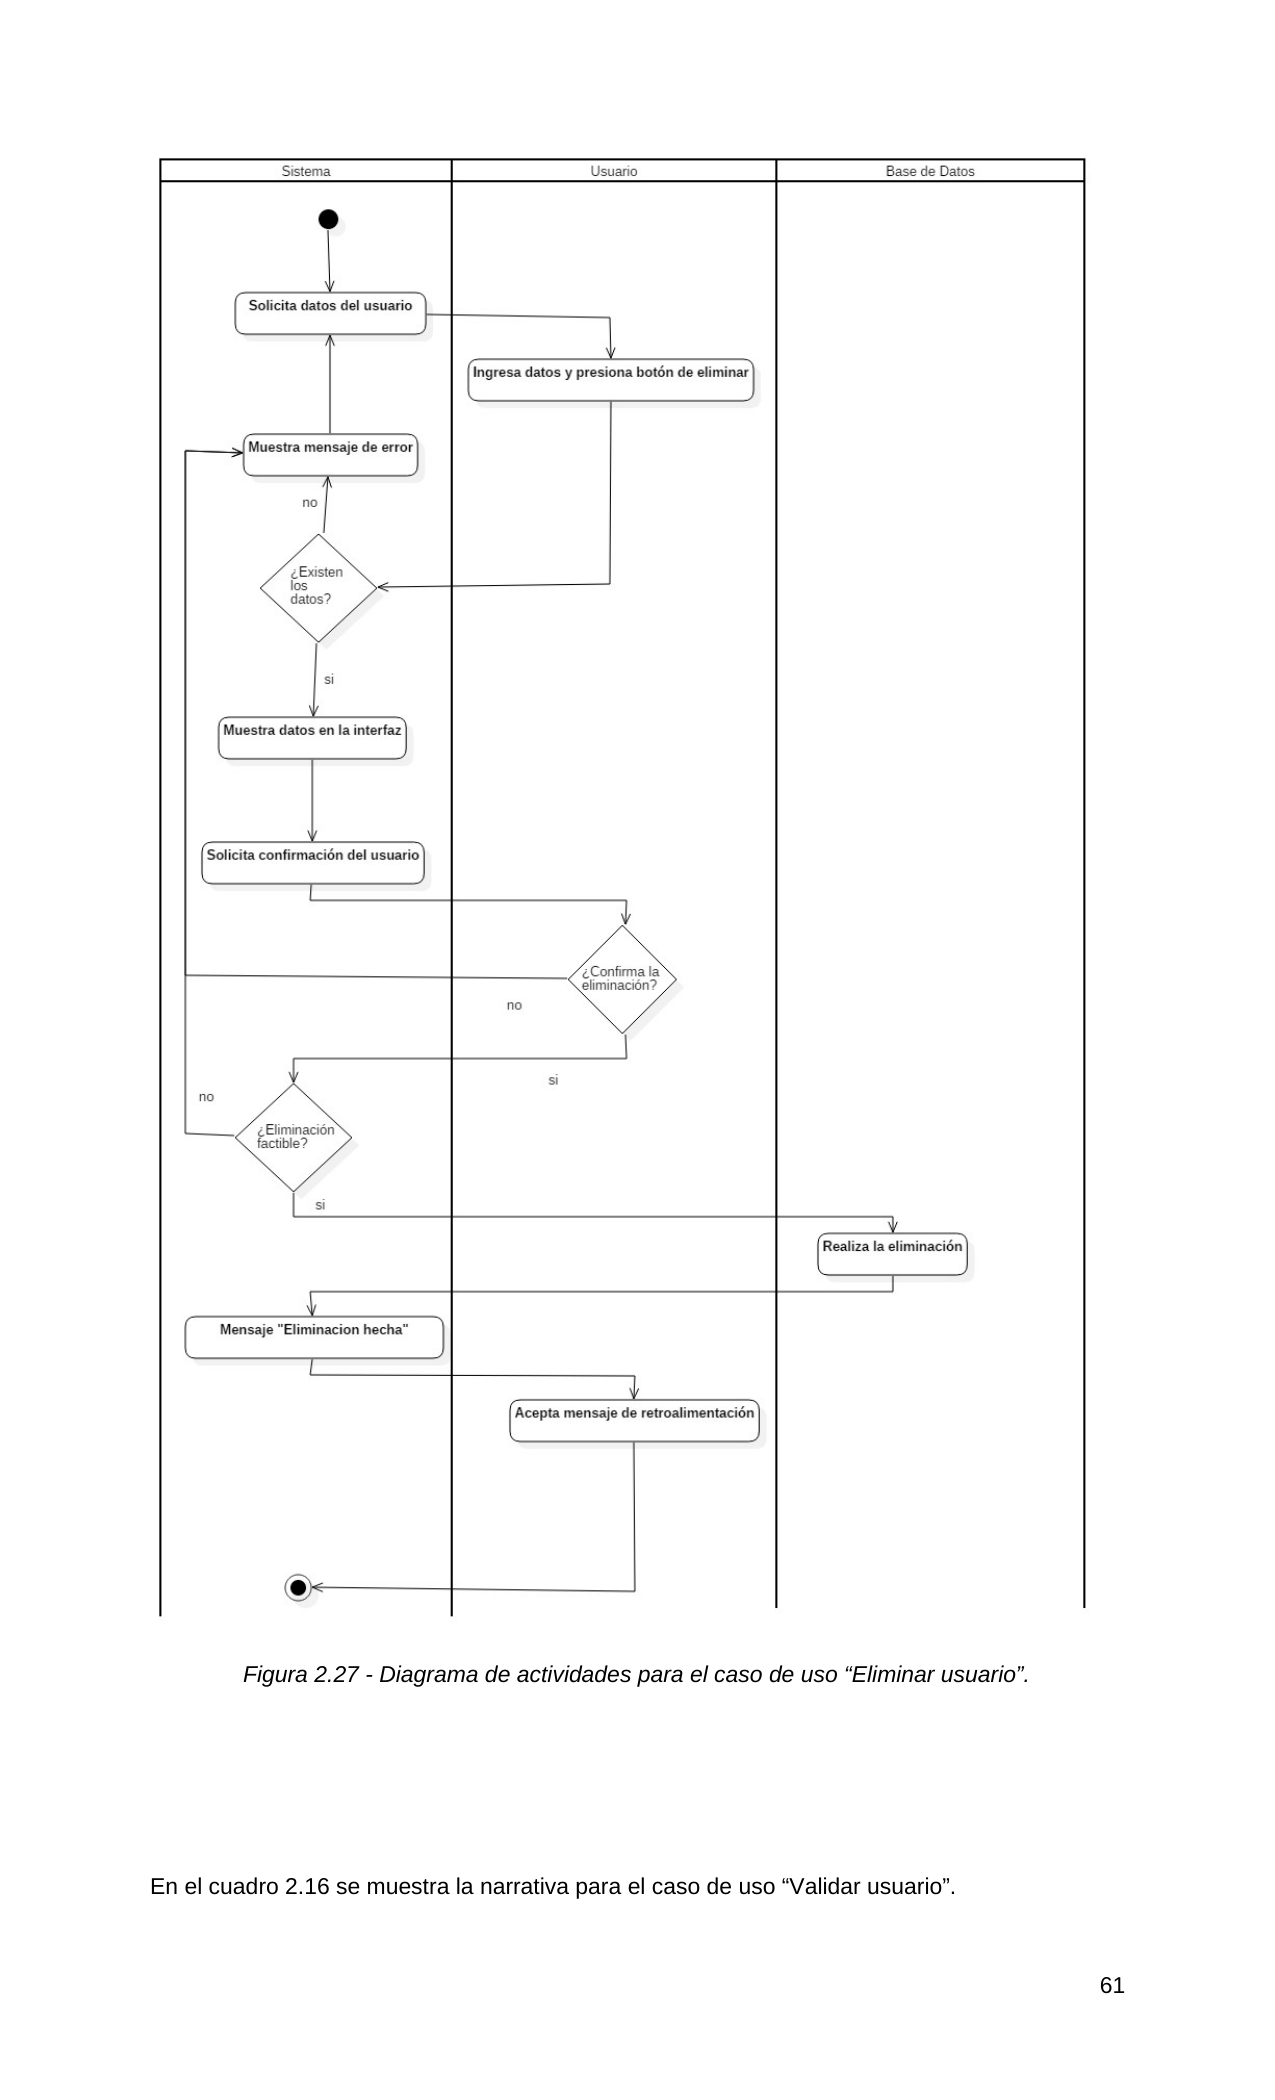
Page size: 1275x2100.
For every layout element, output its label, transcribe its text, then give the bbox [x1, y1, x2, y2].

text Figura 2.27 - Diagrama de actividades para el caso de uso “Eliminar usuario”. [150, 1661, 1125, 1688]
picture [150, 150, 1126, 1658]
text En el cuadro 2.16 se muestra la narrativa para el caso de uso “Validar usuario”. [150, 1873, 1125, 1899]
